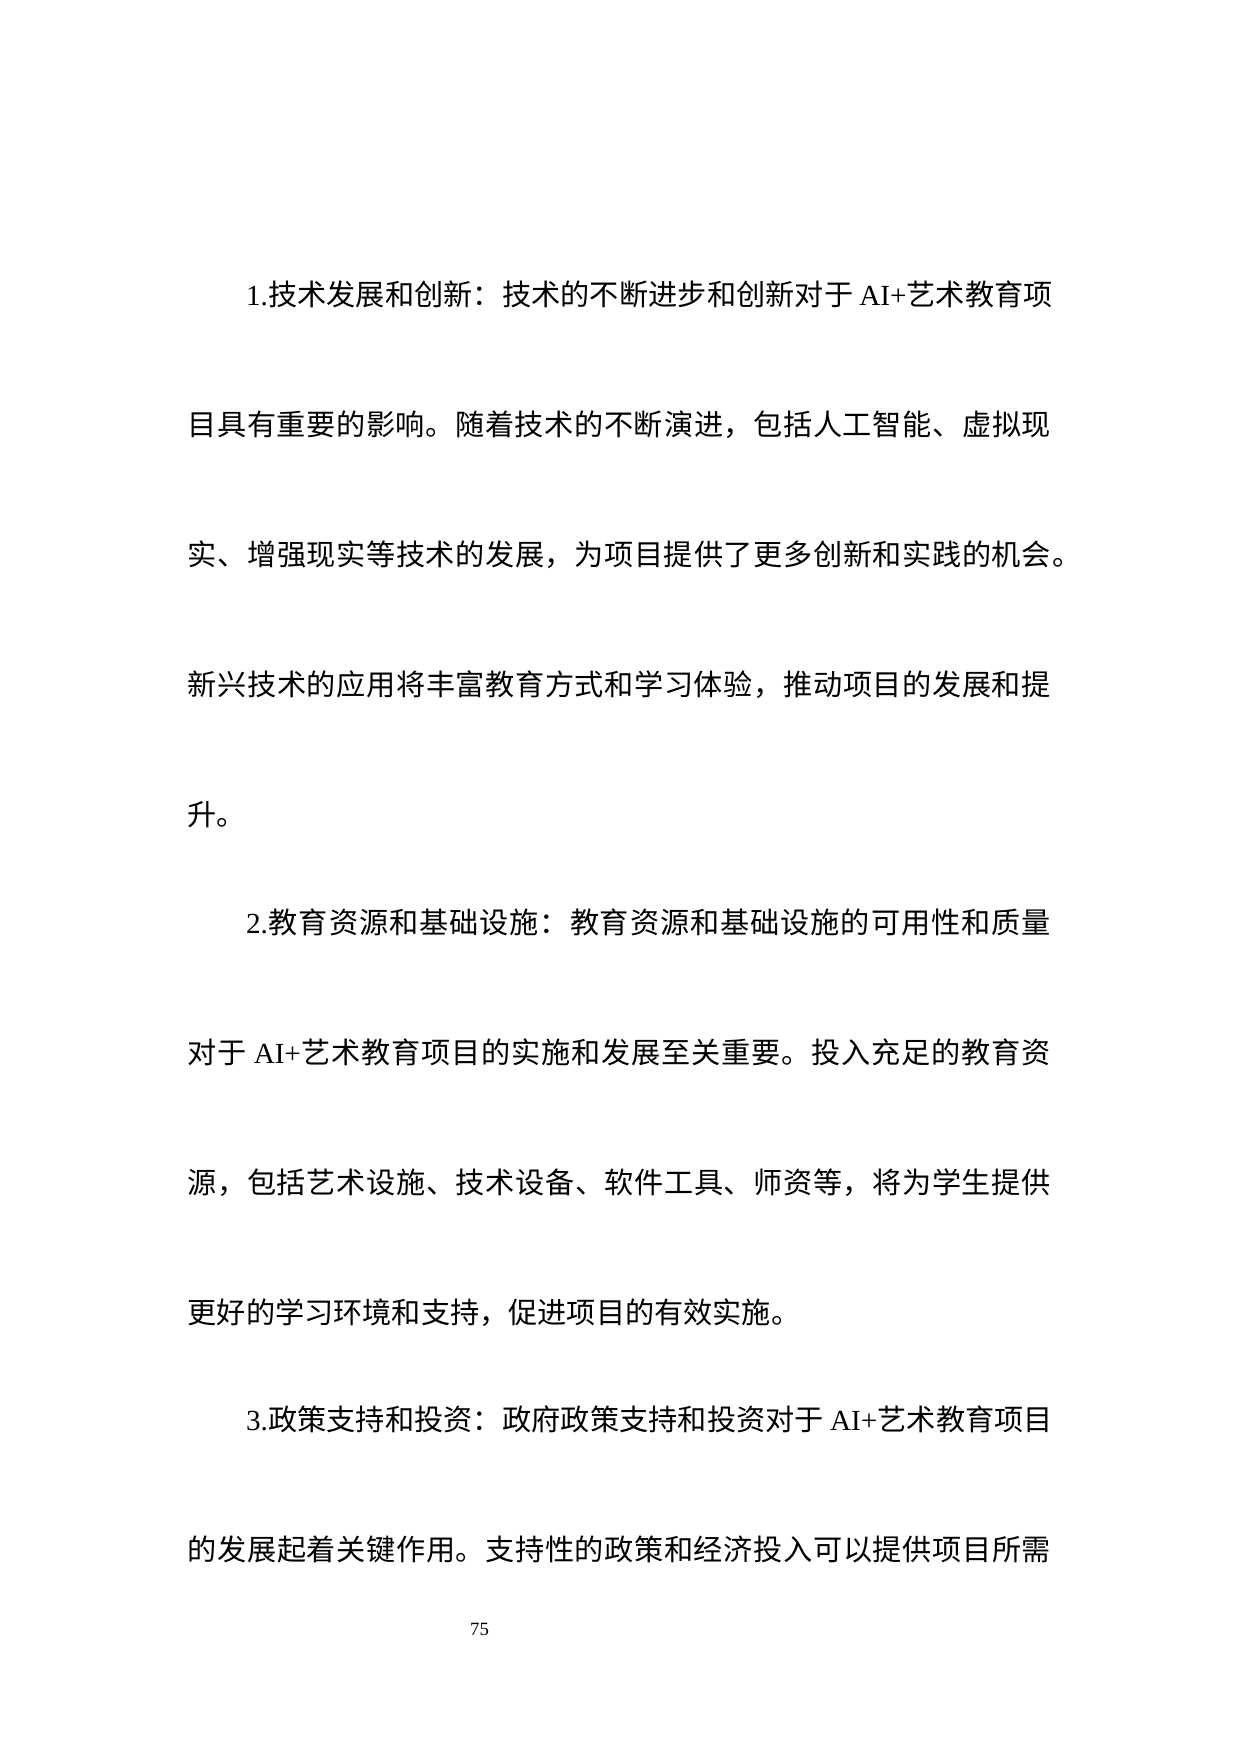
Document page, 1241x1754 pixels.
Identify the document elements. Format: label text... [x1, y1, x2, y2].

text 2.教育资源和基础设施：教育资源和基础设施的可用性和质量对于AI+艺术教育项目的实施和发展至关重要。投入充足的教育资源，包括艺术设施、技术设备、软件工具、师资等，将为学生提供更好的学习环境和支持，促进项目的有效实施。 [187, 888, 1053, 1343]
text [187, 1385, 1053, 1580]
text 1.技术发展和创新：技术的不断进步和创新对于AI+艺术教育项目具有重要的影响。随着技术的不断演进，包括人工智能、虚拟现实、增强现实等技术的发展，为项目提供了更多创新和实践的机会。新兴技术的应用将丰富教育方式和学习体验，推动项目的发展和提升。 [187, 261, 1053, 846]
